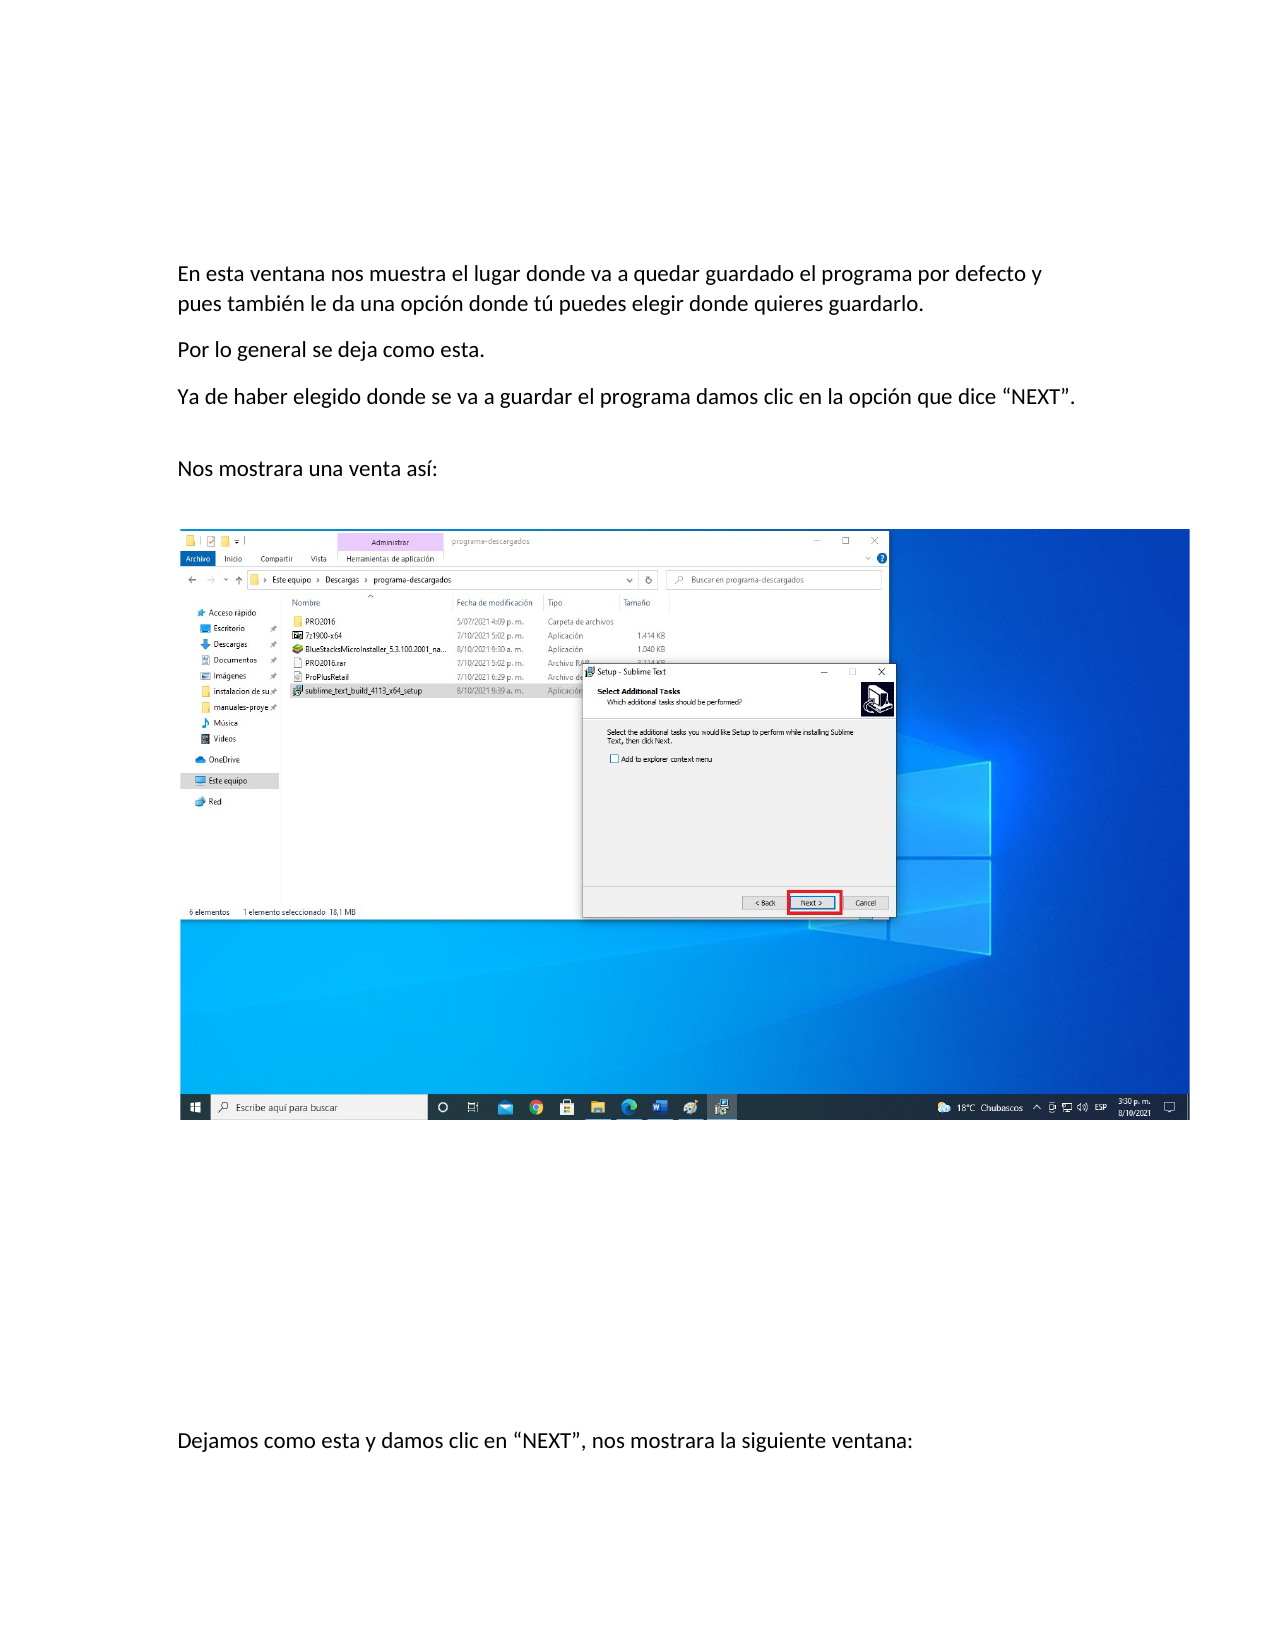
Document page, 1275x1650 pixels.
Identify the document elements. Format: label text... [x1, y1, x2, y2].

text En esta ventana nos muestra el lugar donde va a quedar guardado el programa por defecto y pues también le da una opción donde tú puedes elegir donde quieres guardarlo. [177, 259, 1085, 317]
text Ya de haber elegido donde se va a guardar el programa damos clic en la opción que dice “NEXT”. Nos mostrara una venta así: [177, 382, 1085, 482]
picture [180, 529, 1190, 1120]
text Por lo general se deja como esta. [177, 336, 1225, 363]
text Dejamos como esta y damos clic en “NEXT”, nos mostrara la siguiente ventana: [177, 1427, 1225, 1454]
